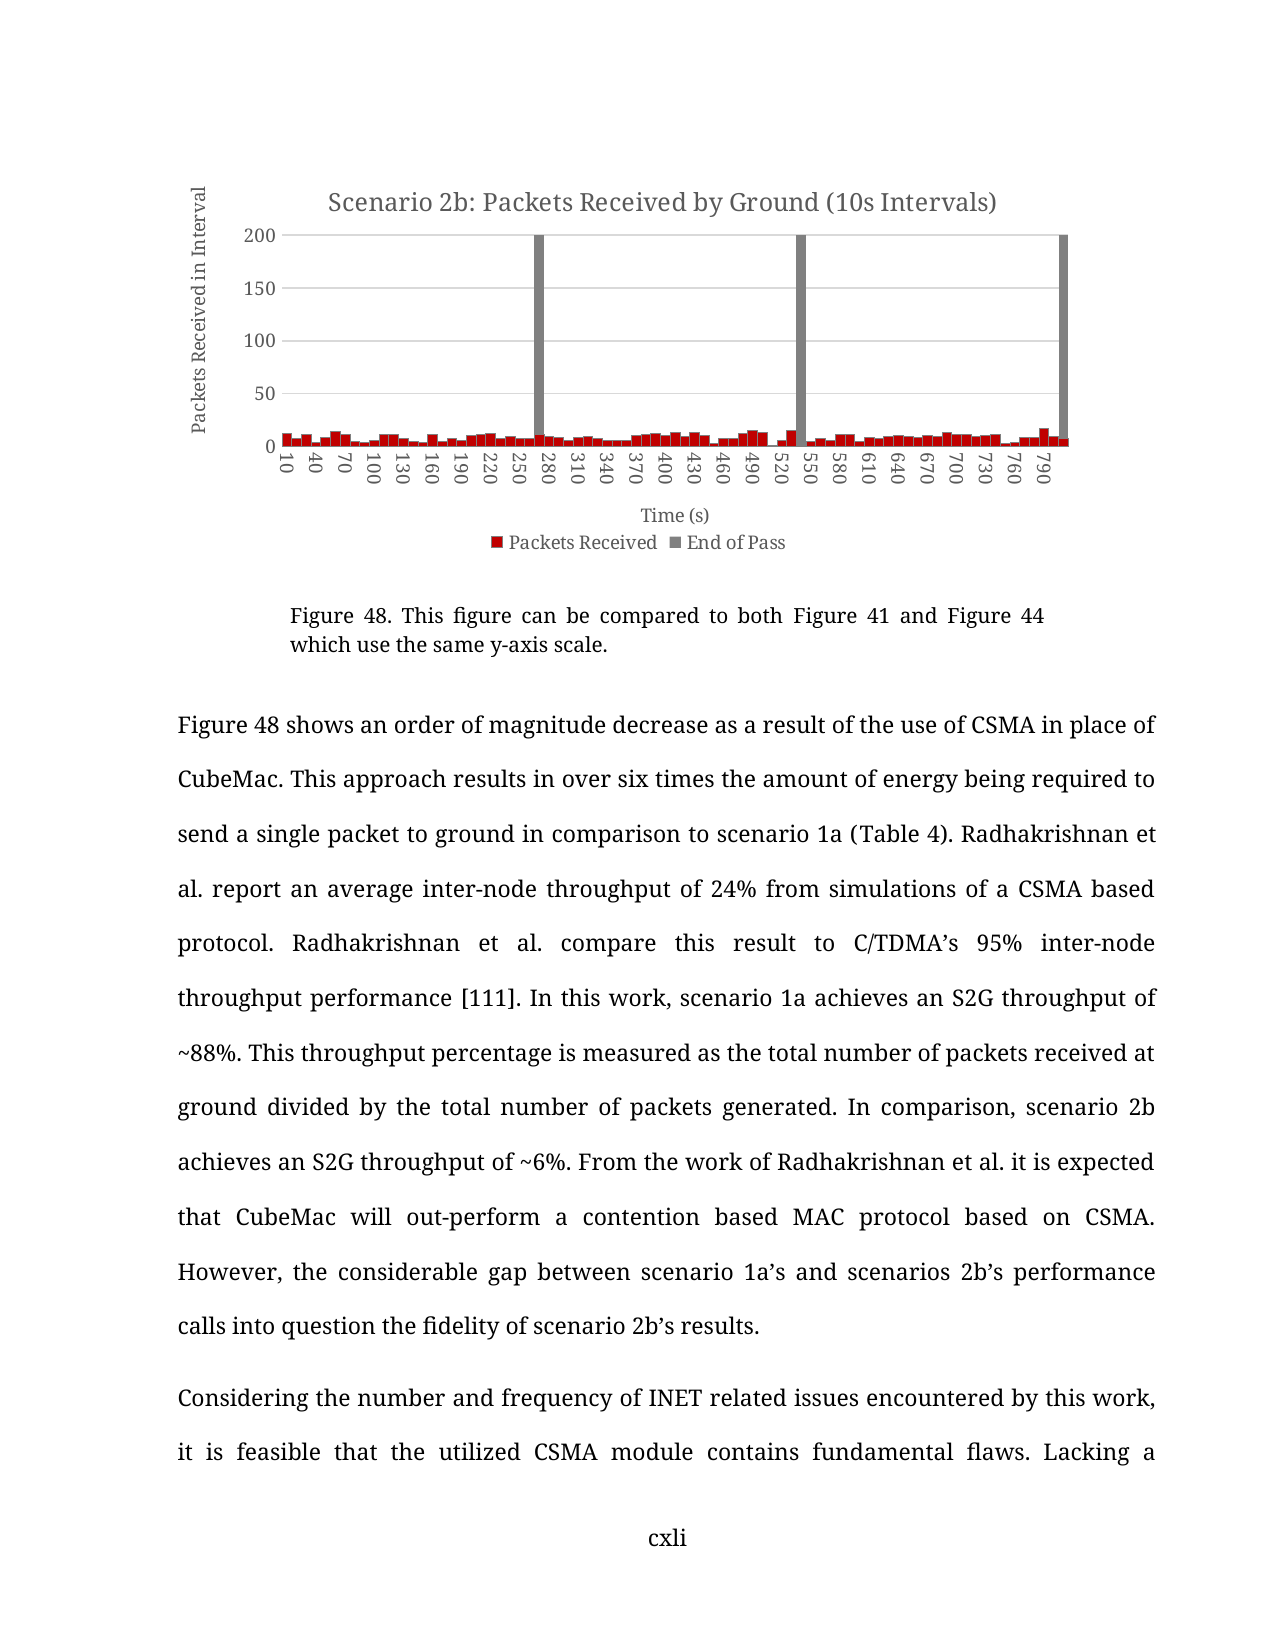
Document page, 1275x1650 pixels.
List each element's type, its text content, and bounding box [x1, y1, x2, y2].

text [177, 1381, 1157, 1467]
text Figure 48 shows an order of magnitude decrease as a result of the use of CSMA in place of CubeMac. This approach results in over six times the amount of energy being required to send a single packet to ground in comparison to scenario 1a (Table 4). Radhakrishnan et al. report an average inter-node throughput of 24% from simulations of a CSMA based protocol. Radhakrishnan et al. compare this result to C/TDMA’s 95% inter-node throughput performance [111]. In this work, scenario 1a achieves an S2G throughput of ~88%. This throughput percentage is measured as the total number of packets received at ground divided by the total number of packets generated. In comparison, scenario 2b achieves an S2G throughput of ~6%. From the work of Radhakrishnan et al. it is expected that CubeMac will out-perform a contention based MAC protocol based on CSMA. However, the considerable gap between scenario 1a’s and scenarios 2b’s performance calls into question the fidelity of scenario 2b’s results. [177, 708, 1157, 1341]
text Figure 48. This figure can be compared to both Figure 41 and Figure 44 which use the same y-axis scale. [290, 602, 1044, 658]
